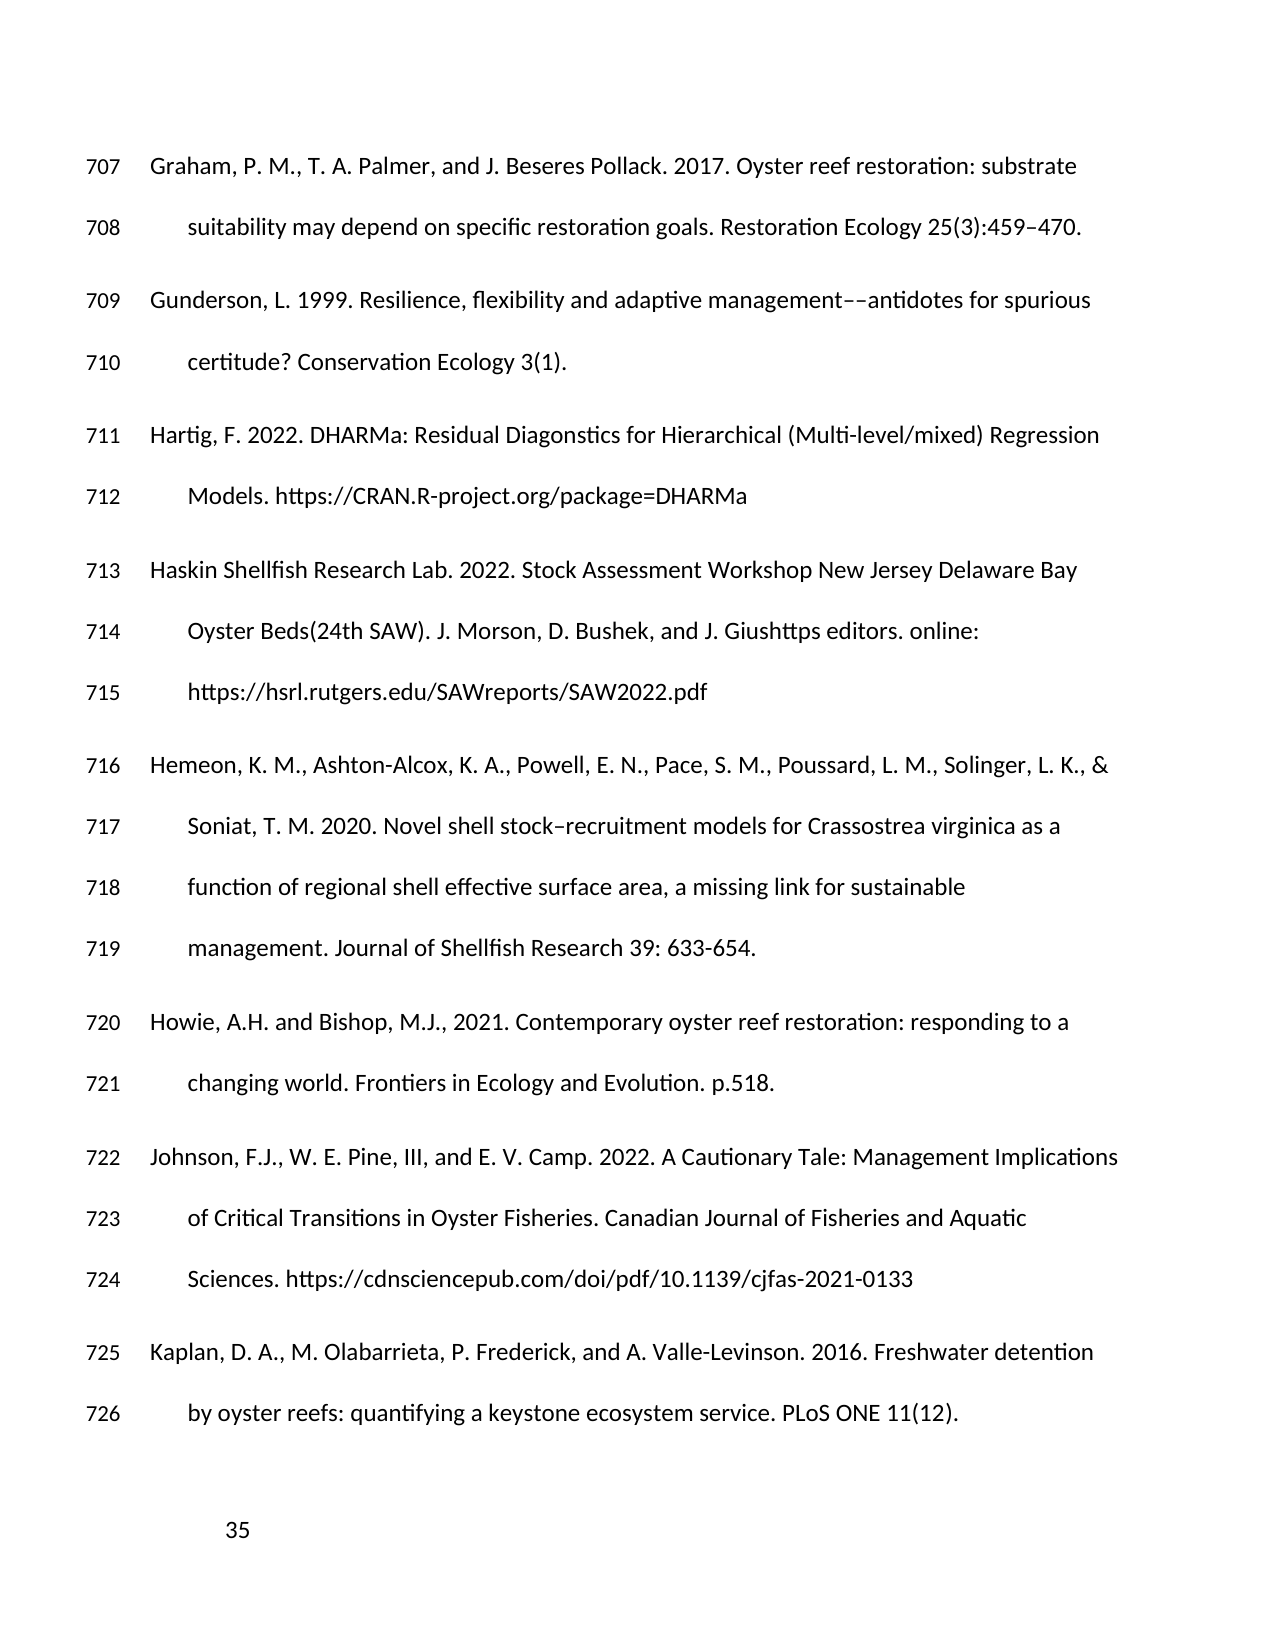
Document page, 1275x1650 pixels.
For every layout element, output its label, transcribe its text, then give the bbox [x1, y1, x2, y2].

text Haskin Shellfish Research Lab. 2022. Stock Assessment Workshop New Jersey Delaware Bay Oyster Beds(24th SAW). J. Morson, D. Bushek, and J. Giushttps editors. online: https://hsrl.rutgers.edu/SAWreports/SAW2022.pdf [150, 554, 1125, 706]
text Hartig, F. 2022. DHARMa: Residual Diagonstics for Hierarchical (Multi-level/mixed) Regression Models. https://CRAN.R-project.org/package=DHARMa [150, 419, 1125, 511]
text Howie, A.H. and Bishop, M.J., 2021. Contemporary oyster reef restoration: responding to a changing world. Frontiers in Ecology and Evolution. p.518. [150, 1006, 1125, 1098]
text Kaplan, D. A., M. Olabarrieta, P. Frederick, and A. Valle-Levinson. 2016. Freshwater detention by oyster reefs: quantifying a keystone ecosystem service. PLoS ONE 11(12). [150, 1336, 1125, 1428]
text Hemeon, K. M., Ashton-Alcox, K. A., Powell, E. N., Pace, S. M., Poussard, L. M., Solinger, L. K., & Soniat, T. M. 2020. Novel shell stock–recruitment models for Crassostrea virginica as a function of regional shell effective surface area, a missing link for sustainable management. Journal of Shellfish Research 39: 633-654. [150, 749, 1125, 963]
text Graham, P. M., T. A. Palmer, and J. Beseres Pollack. 2017. Oyster reef restoration: substrate suitability may depend on specific restoration goals. Restoration Ecology 25(3):459–470. [150, 150, 1125, 242]
text Johnson, F.J., W. E. Pine, III, and E. V. Camp. 2022. A Cautionary Tale: Management Implications of Critical Transitions in Oyster Fisheries. Canadian Journal of Fisheries and Aquatic Sciences. https://cdnsciencepub.com/doi/pdf/10.1139/cjfas-2021-0133 [150, 1141, 1125, 1293]
text Gunderson, L. 1999. Resilience, flexibility and adaptive management––antidotes for spurious certitude? Conservation Ecology 3(1). [150, 284, 1125, 376]
